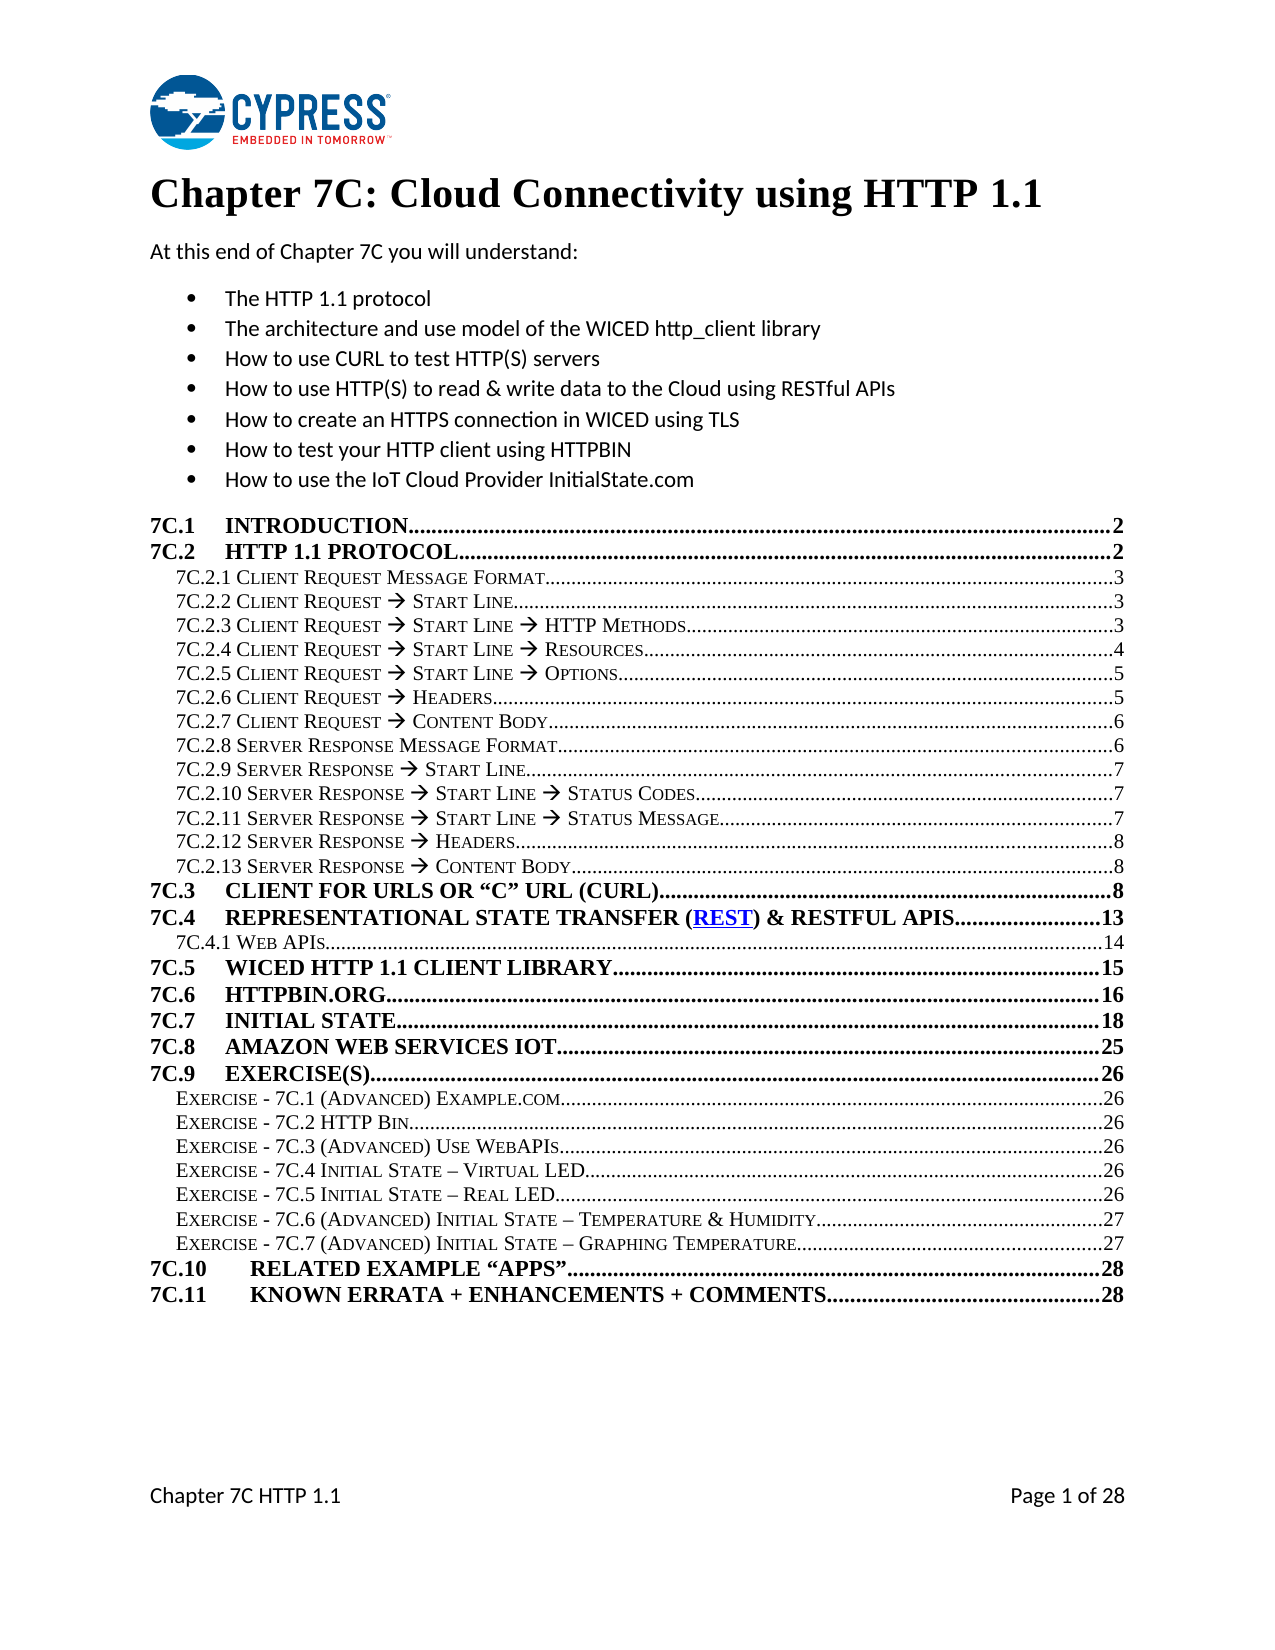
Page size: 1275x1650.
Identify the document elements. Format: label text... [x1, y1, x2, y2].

list How to use the IoT Cloud Provider InitialState.com [187, 465, 1125, 493]
text Exercise - 7C.4 Initial State – Virtual LED 26 [176, 1158, 1125, 1182]
text 7C.2.1 Client Request Message Format 3 [176, 565, 1125, 589]
list How to use HTTP(S) to read & write data to the Cloud using RESTful APIs [187, 374, 1125, 403]
list How to test your HTTP client using HTTPBIN [187, 435, 1125, 463]
text 7C.7 Initial State 18 [150, 1007, 1125, 1033]
text Exercise - 7C.6 (Advanced) Initial State – Temperature & Humidity 27 [176, 1206, 1125, 1231]
list The HTTP 1.1 protocol [187, 284, 1125, 312]
text Exercise - 7C.1 (Advanced) Example.com 26 [176, 1086, 1125, 1110]
text 7C.2.9 Server Response Start Line 7 [176, 757, 1125, 781]
text Exercise - 7C.7 (Advanced) Initial State – Graphing Temperature 27 [176, 1231, 1125, 1254]
text 7C.2.4 Client Request Start Line Resources 4 [176, 637, 1125, 661]
list How to create an HTTPS connection in WICED using TLS [187, 405, 1125, 433]
text 7C.9 Exercise(s) 26 [150, 1060, 1125, 1086]
text 7C.2 HTTP 1.1 Protocol 2 [150, 538, 1125, 565]
list How to use CURL to test HTTP(S) servers [187, 344, 1125, 372]
text 7C.2.10 Server Response Start Line Status Codes 7 [176, 781, 1125, 805]
text 7C.8 Amazon Web Services IoT 25 [150, 1033, 1125, 1060]
text 7C.4 Representational State Transfer (REST) & RESTful APIs 13 [150, 904, 1125, 930]
text 7C.2.3 Client Request Start Line HTTP Methods 3 [176, 613, 1125, 637]
text 7C.2.12 Server Response Headers 8 [176, 829, 1125, 853]
text 7C.2.11 Server Response Start Line Status Message 7 [176, 805, 1125, 829]
text 7C.2.2 Client Request Start Line 3 [176, 589, 1125, 613]
text Chapter 7C: Cloud Connectivity using HTTP 1.1 [150, 169, 1125, 217]
text 7C.2.7 Client Request Content Body 6 [176, 709, 1125, 733]
text Exercise - 7C.2 HTTP Bin 26 [176, 1110, 1125, 1134]
text 7C.4.1 Web APIs 14 [176, 930, 1125, 954]
text 7C.2.8 Server Response Message Format 6 [176, 733, 1125, 757]
picture [150, 75, 392, 150]
text 7C.10 Related Example “Apps” 28 [150, 1254, 1125, 1281]
text 7C.3 Client for URLs or “C” URL (CURL) 8 [150, 878, 1125, 904]
text 7C.5 WICED HTTP 1.1 Client Library 15 [150, 954, 1125, 981]
text 7C.11 Known Errata + Enhancements + Comments 28 [150, 1281, 1125, 1307]
list The architecture and use model of the WICED http_client library [187, 314, 1125, 342]
text 7C.2.6 Client Request Headers 5 [176, 685, 1125, 709]
text 7C.6 Httpbin.org 16 [150, 981, 1125, 1007]
text 7C.2.13 Server Response Content Body 8 [176, 853, 1125, 878]
text Exercise - 7C.3 (Advanced) Use WebAPIs 26 [176, 1134, 1125, 1158]
text 7C.1 Introduction 2 [150, 512, 1125, 538]
text At this end of Chapter 7C you will understand: [150, 237, 1125, 265]
text Exercise - 7C.5 Initial State – Real LED 26 [176, 1182, 1125, 1206]
text 7C.2.5 Client Request Start Line Options 5 [176, 661, 1125, 685]
